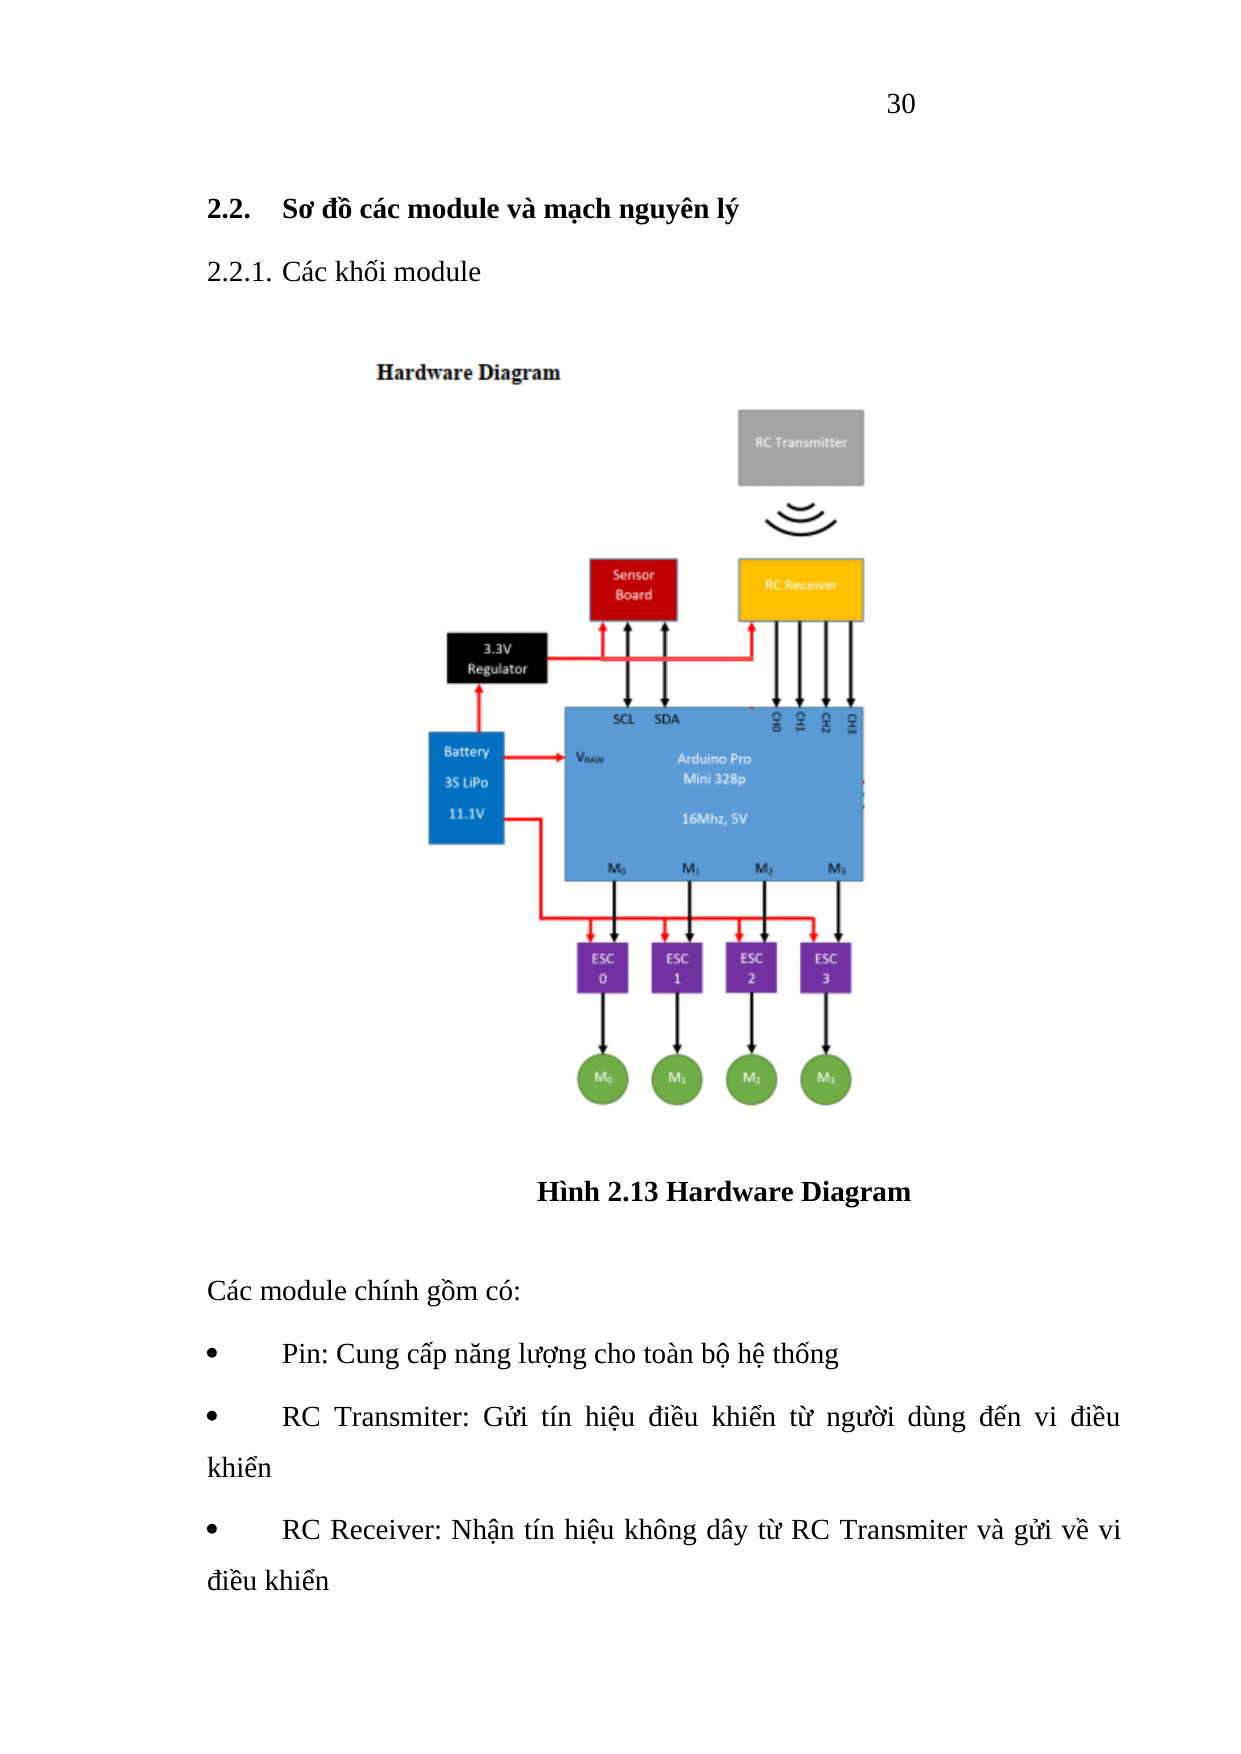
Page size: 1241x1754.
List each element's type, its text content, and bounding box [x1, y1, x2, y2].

list Pin: Cung cấp năng lượng cho toàn bộ hệ thống [207, 1336, 1122, 1370]
picture [355, 316, 1018, 1165]
list RC Receiver: Nhận tín hiệu không dây từ RC Transmiter và gửi về vi điều khiển [207, 1512, 1122, 1596]
subtitle Sơ đồ các module và mạch nguyên lý [207, 191, 1122, 224]
subtitle Các khối module [207, 254, 1122, 287]
list Các module chính gồm có: [207, 1273, 1122, 1307]
list RC Transmiter: Gửi tín hiệu điều khiển từ người dùng đến vi điều khiển [207, 1399, 1122, 1483]
